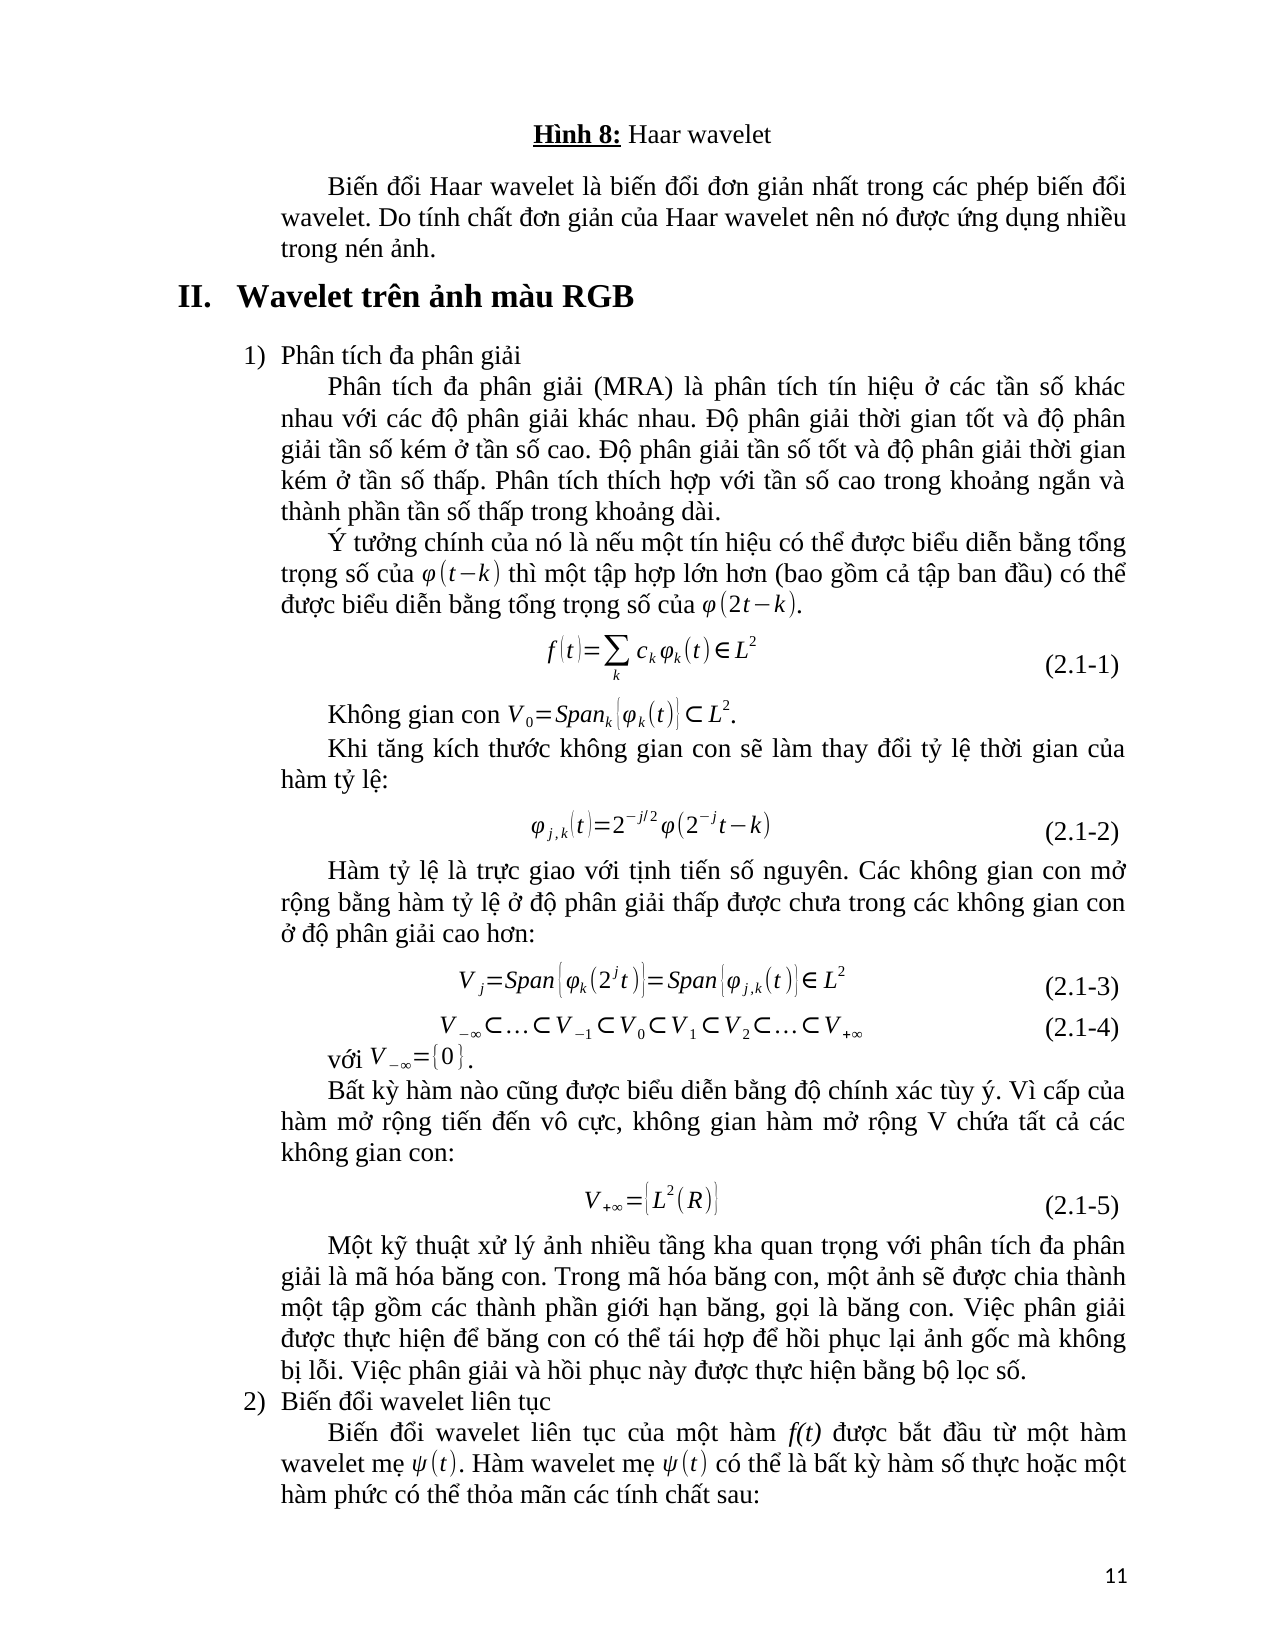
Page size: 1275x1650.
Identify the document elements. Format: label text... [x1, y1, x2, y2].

list Biến đổi wavelet liên tục của một hàm f(t) được bắt đầu từ một hàm wavelet mẹ . Hàm wavelet mẹ có thể là bất kỳ hàm số thực hoặc một hàm phức có thể thỏa mãn các tính chất sau: [281, 1416, 1127, 1509]
list Phân tích đa phân giải (MRA) là phân tích tín hiệu ở các tần số khác nhau với các độ phân giải khác nhau. Độ phân giải thời gian tốt và độ phân giải tần số kém ở tần số cao. Độ phân giải tần số tốt và độ phân giải thời gian kém ở tần số thấp. Phân tích thích hợp với tần số cao trong khoảng ngắn và thành phần tần số thấp trong khoảng dài. [281, 371, 1127, 526]
table_header [269, 960, 1033, 1011]
table_header (2.1-3) [1034, 960, 1138, 1011]
list với . [281, 1043, 1127, 1074]
table_header (2.1-5) [1034, 1180, 1138, 1229]
table_header (2.1-2) [1034, 807, 1138, 854]
list Biến đổi Haar wavelet là biến đổi đơn giản nhất trong các phép biến đổi wavelet. Do tính chất đơn giản của Haar wavelet nên nó được ứng dụng nhiều trong nén ảnh. [281, 170, 1127, 263]
list Ý tưởng chính của nó là nếu một tín hiệu có thể được biểu diễn bằng tổng trọng số của thì một tập hợp lớn hơn (bao gồm cả tập ban đầu) có thể được biểu diễn bằng tổng trọng số của . [281, 526, 1127, 620]
table_header [269, 632, 1033, 696]
table_header (2.1-1) [1034, 632, 1138, 696]
table_cell (2.1-4) [1034, 1011, 1138, 1043]
list Hàm tỷ lệ là trực giao với tịnh tiến số nguyên. Các không gian con mở rộng bằng hàm tỷ lệ ở độ phân giải thấp được chưa trong các không gian con ở độ phân giải cao hơn: [281, 854, 1127, 948]
list Khi tăng kích thước không gian con sẽ làm thay đổi tỷ lệ thời gian của hàm tỷ lệ: [281, 732, 1127, 794]
subtitle Wavelet trên ảnh màu RGB [177, 276, 1127, 314]
text Hình 8: Haar wavelet [177, 118, 1127, 149]
table_header [269, 807, 1033, 854]
table_header [269, 1180, 1033, 1229]
list Phân tích đa phân giải [243, 339, 1127, 371]
list Không gian con . [281, 696, 1127, 732]
table_cell [269, 1011, 1033, 1043]
list Bất kỳ hàm nào cũng được biểu diễn bằng độ chính xác tùy ý. Vì cấp của hàm mở rộng tiến đến vô cực, không gian hàm mở rộng V chứa tất cả các không gian con: [281, 1074, 1127, 1168]
list Biến đổi wavelet liên tục [243, 1385, 1127, 1416]
list Một kỹ thuật xử lý ảnh nhiều tầng kha quan trọng với phân tích đa phân giải là mã hóa băng con. Trong mã hóa băng con, một ảnh sẽ được chia thành một tập gồm các thành phần giới hạn băng, gọi là băng con. Việc phân giải được thực hiện để băng con có thể tái hợp để hồi phục lại ảnh gốc mà không bị lỗi. Việc phân giải và hồi phục này được thực hiện bằng bộ lọc số. [281, 1229, 1127, 1385]
